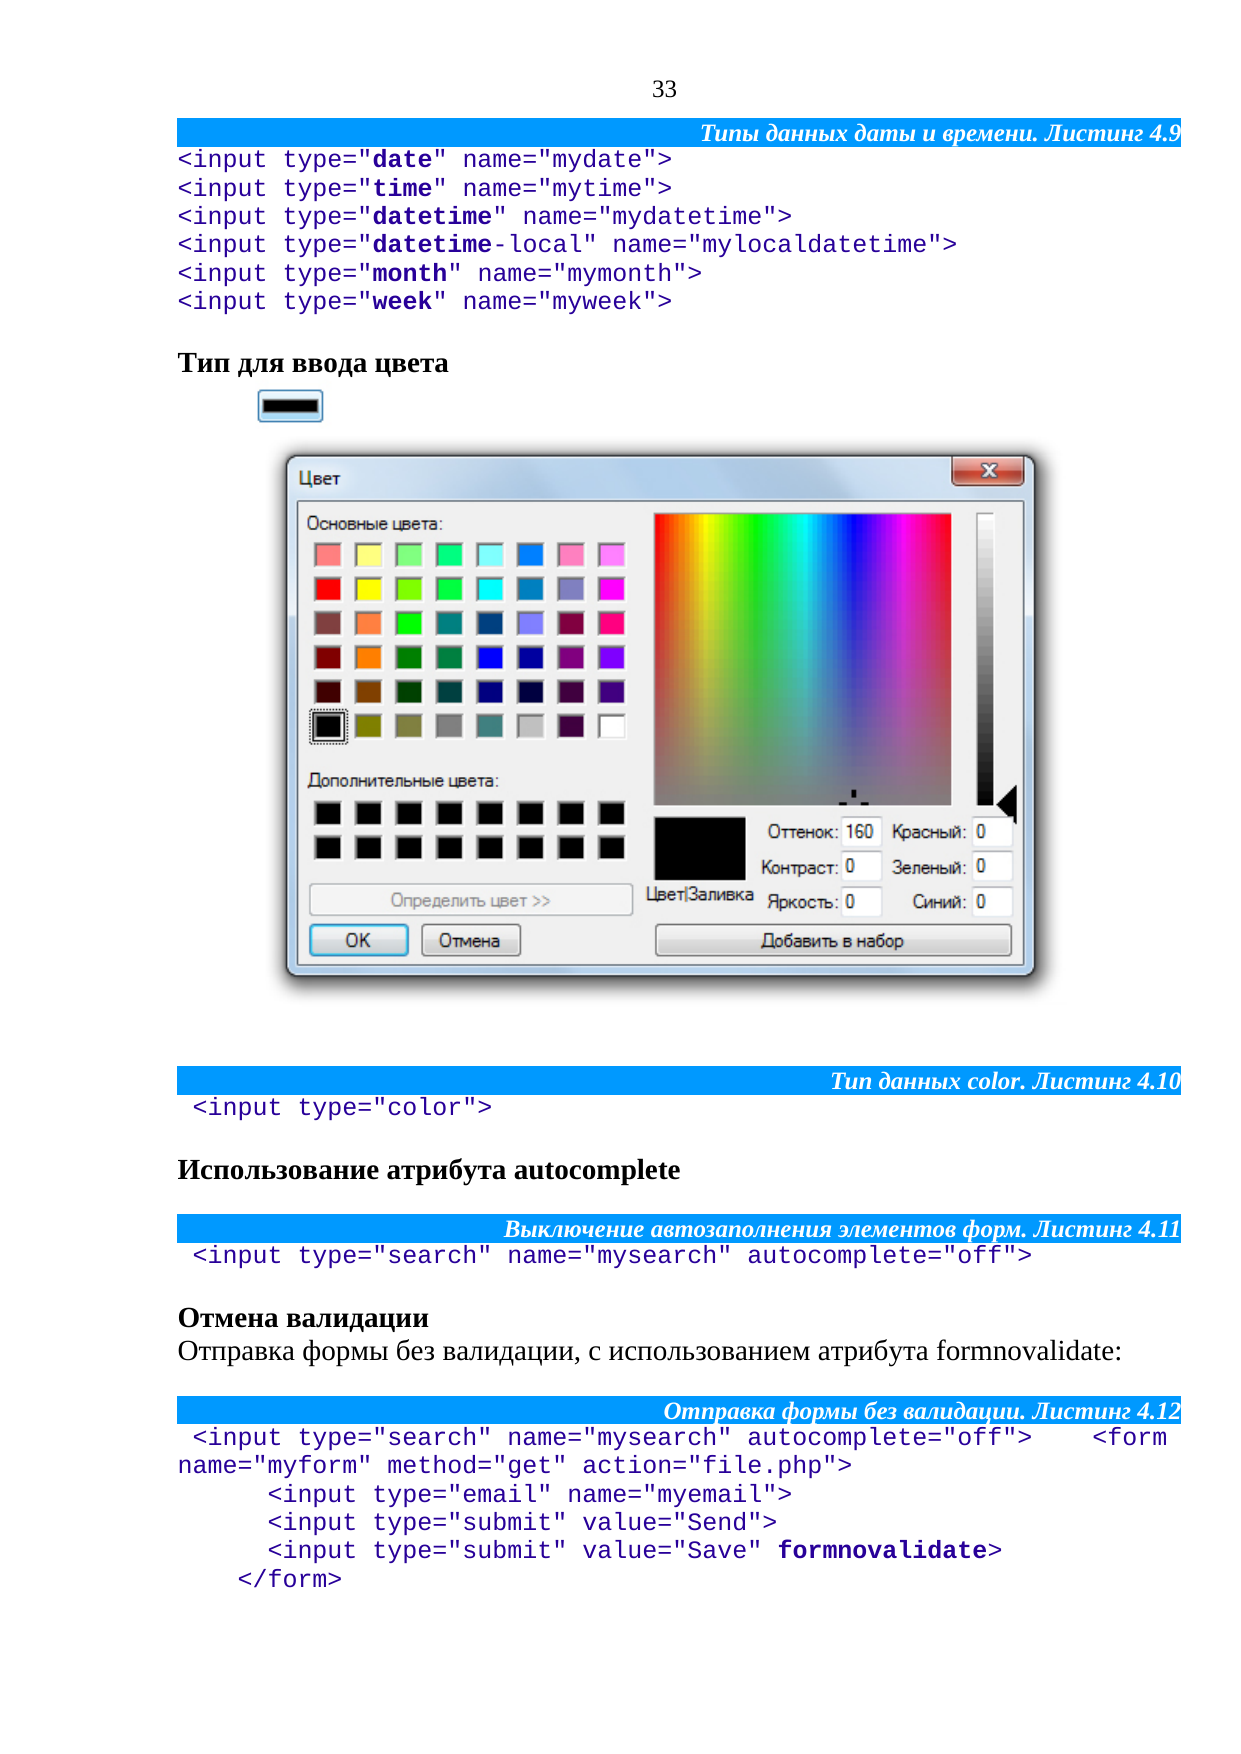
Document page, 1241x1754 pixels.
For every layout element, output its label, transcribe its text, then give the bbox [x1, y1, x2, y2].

table_header Типы данных даты и времени. Листинг 4.9 [177, 118, 1181, 147]
table_header Выключение автозаполнения элементов форм. Листинг 4.11 [177, 1214, 1181, 1243]
picture [244, 379, 1084, 1033]
table_cell <input type="search" name="mysearch" autocomplete="off"> <form name="myform" method="get" action="file.php"> <input type="email" name="myemail"> <input type="submit" value="Send"> <input type="submit" value="Save" formnovalidate> </form> [177, 1425, 1181, 1594]
text Отмена валидации [177, 1300, 1152, 1333]
text Тип для ввода цвета [177, 346, 1152, 379]
table_cell <input type="color"> [177, 1095, 1181, 1123]
table_cell <input type="search" name="mysearch" autocomplete="off"> [177, 1243, 1181, 1271]
text Отправка формы без валидации, с использованием атрибута formnovalidate: [177, 1333, 1152, 1367]
table_header Отправка формы без валидации. Листинг 4.12 [177, 1396, 1181, 1424]
table_header Тип данных color. Листинг 4.10 [177, 1066, 1181, 1095]
text Использование атрибута autocomplete [177, 1152, 1152, 1185]
table_cell <input type="date" name="mydate"> <input type="time" name="mytime"> <input type="datetime" name="mydatetime"> <input type="datetime-local" name="mylocaldatetime"> <input type="month" name="mymonth"> <input type="week" name="myweek"> [177, 147, 1181, 317]
